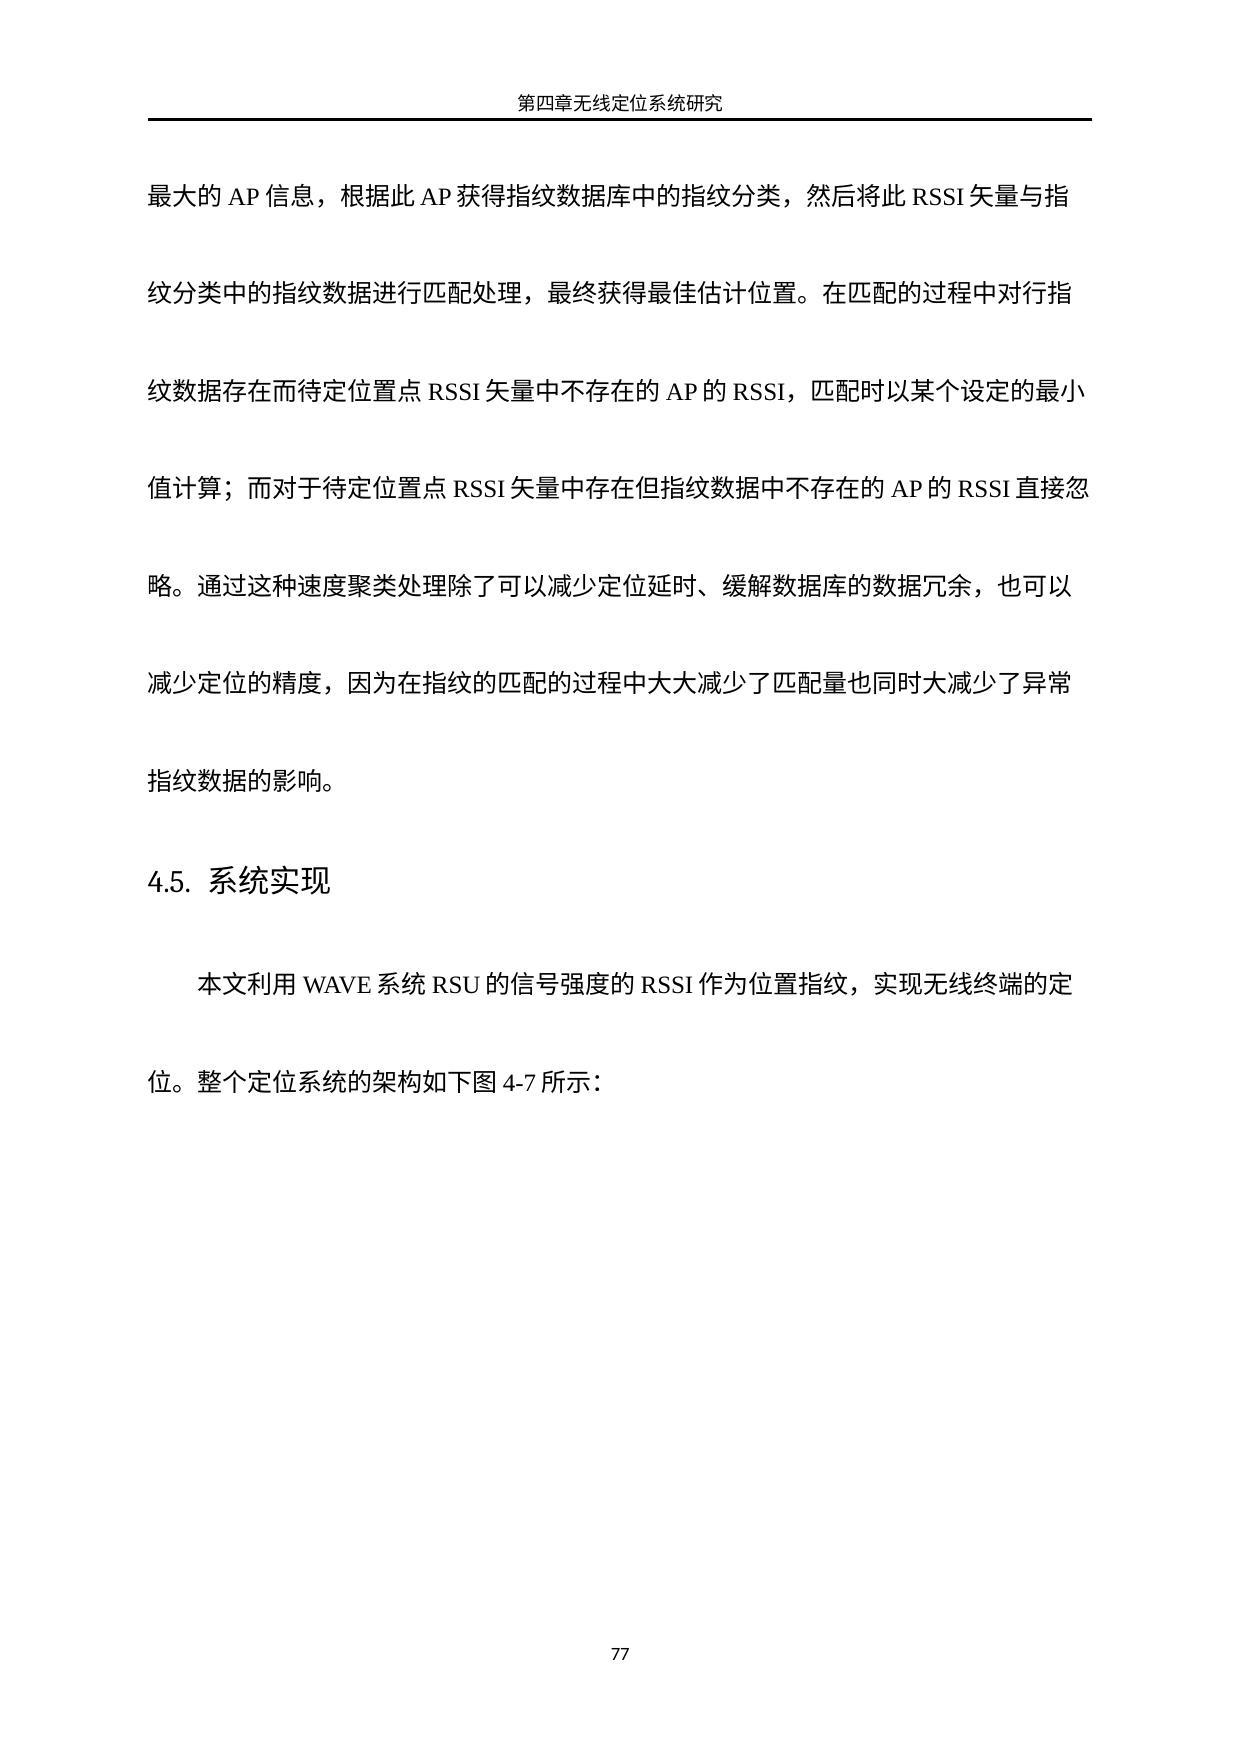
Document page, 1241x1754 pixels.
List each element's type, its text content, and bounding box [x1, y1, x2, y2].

subtitle 系统实现 [148, 846, 1092, 911]
text 本文利用WAVE系统RSU的信号强度的RSSI作为位置指纹，实现无线终端的定位。整个定位系统的架构如下图4-7所示： [148, 950, 1092, 1113]
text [148, 162, 1092, 812]
